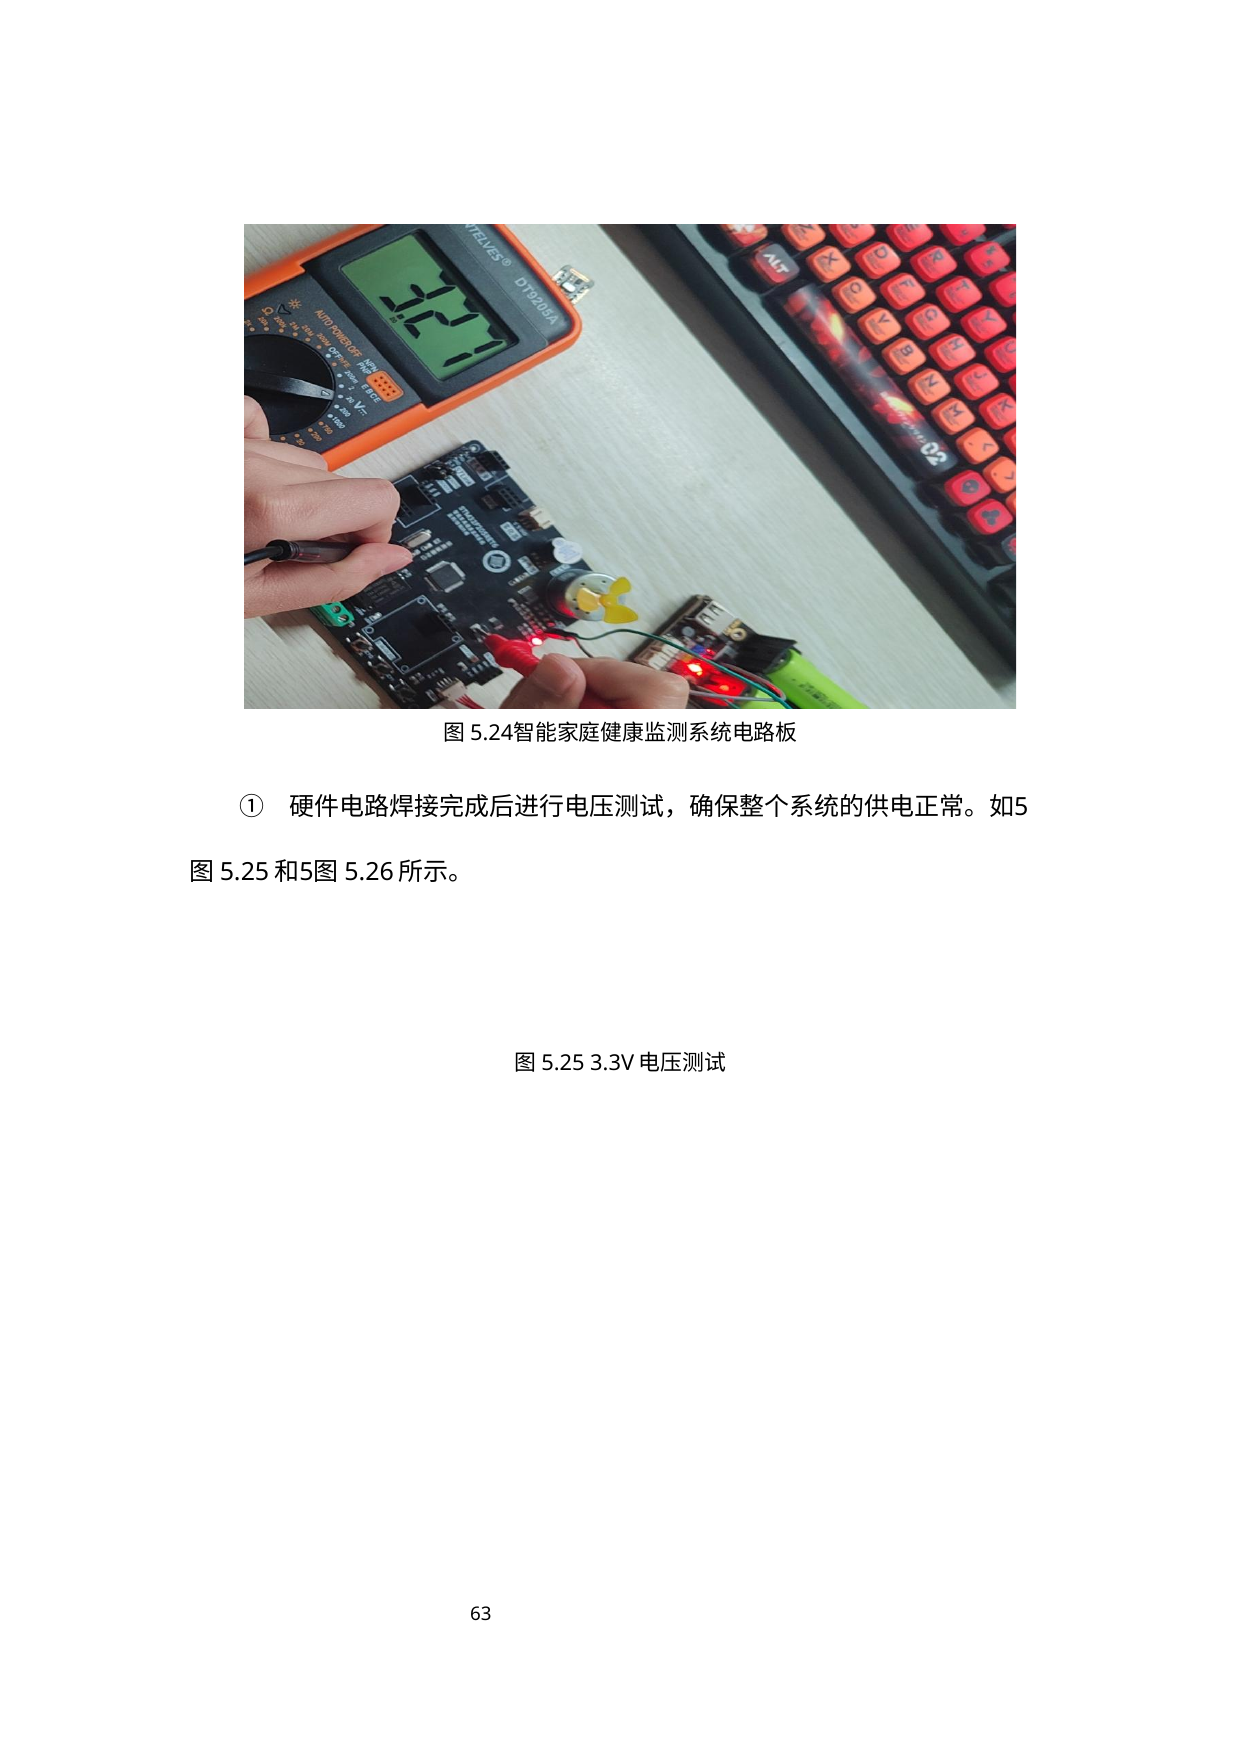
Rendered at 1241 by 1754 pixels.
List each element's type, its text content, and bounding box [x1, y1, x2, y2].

picture [244, 224, 1017, 709]
